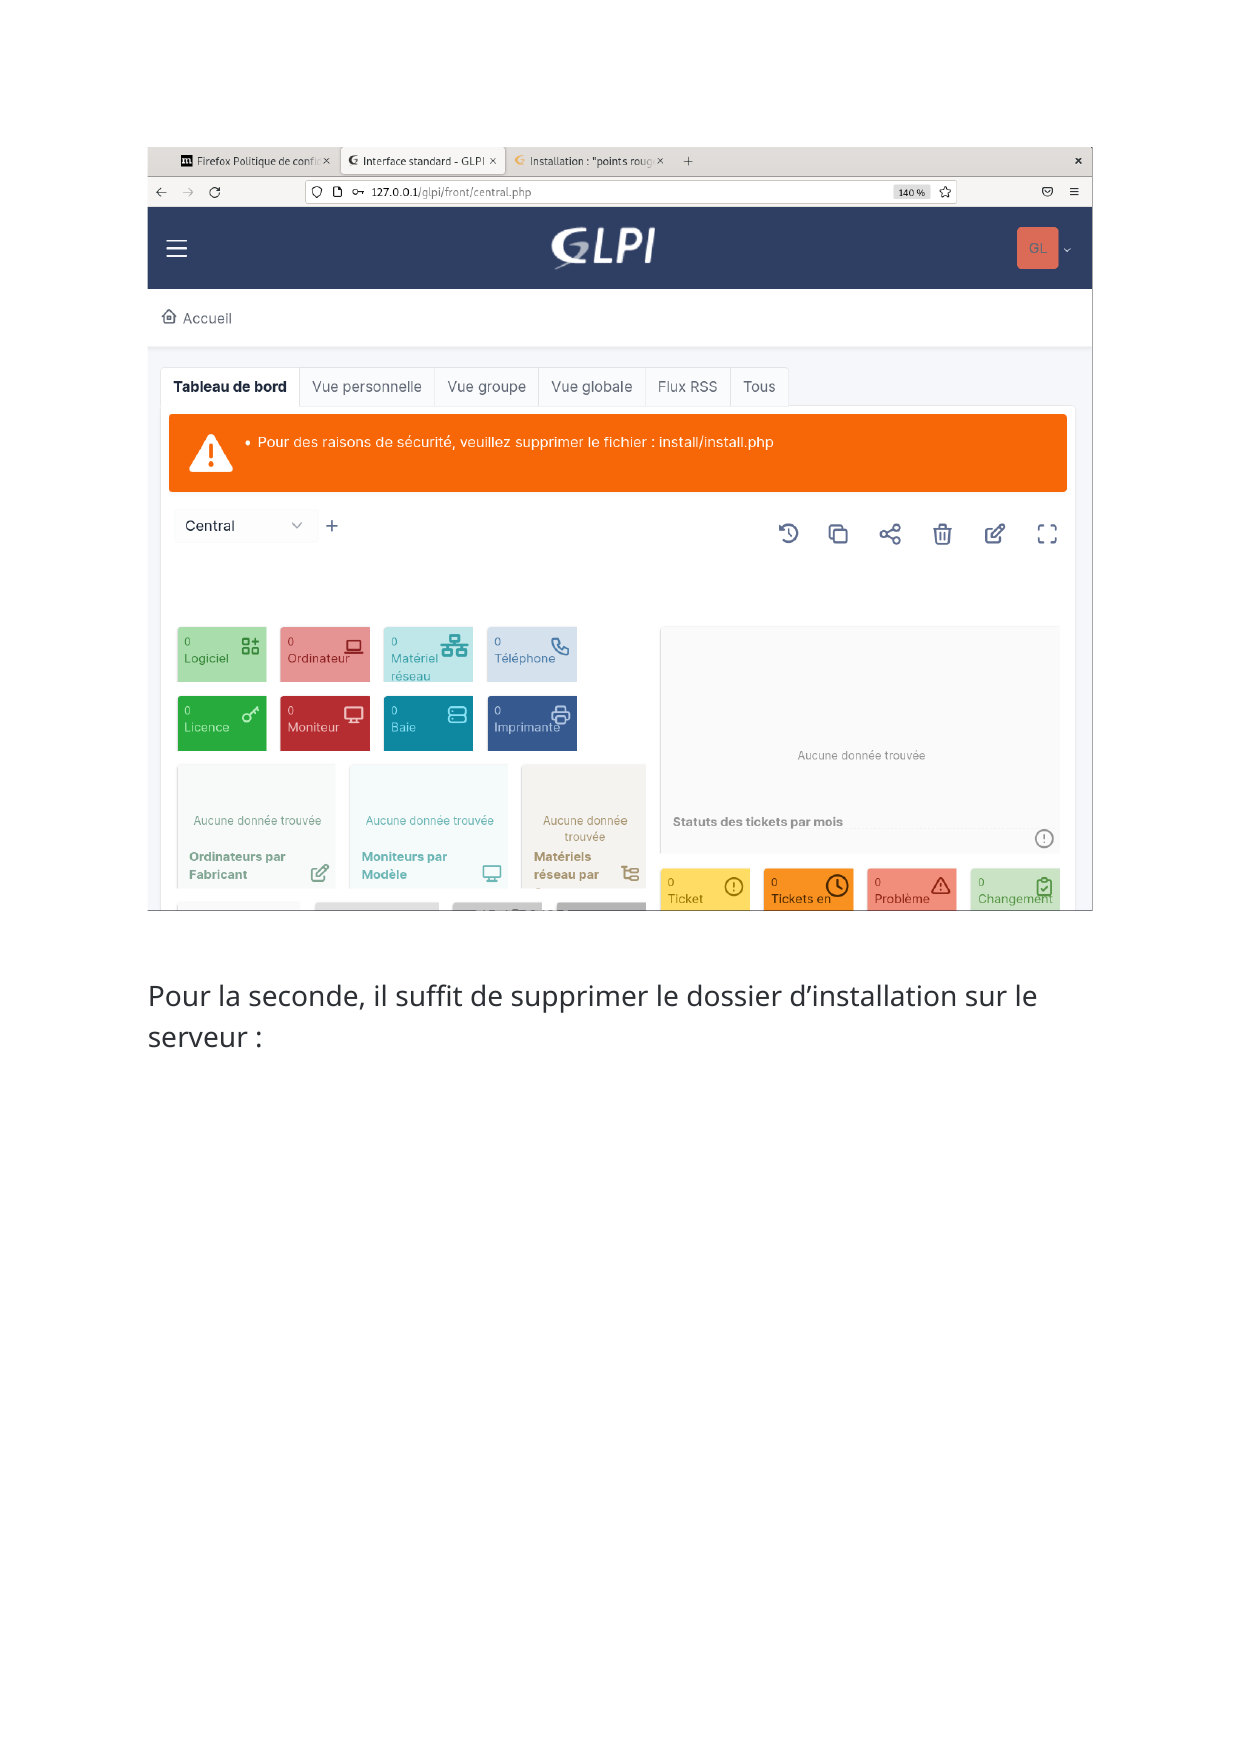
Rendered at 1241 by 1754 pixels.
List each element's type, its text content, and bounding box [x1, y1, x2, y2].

picture [147, 147, 1093, 911]
text Pour la seconde, il suffit de supprimer le dossier d’installation sur le serveur : [148, 976, 1093, 1056]
